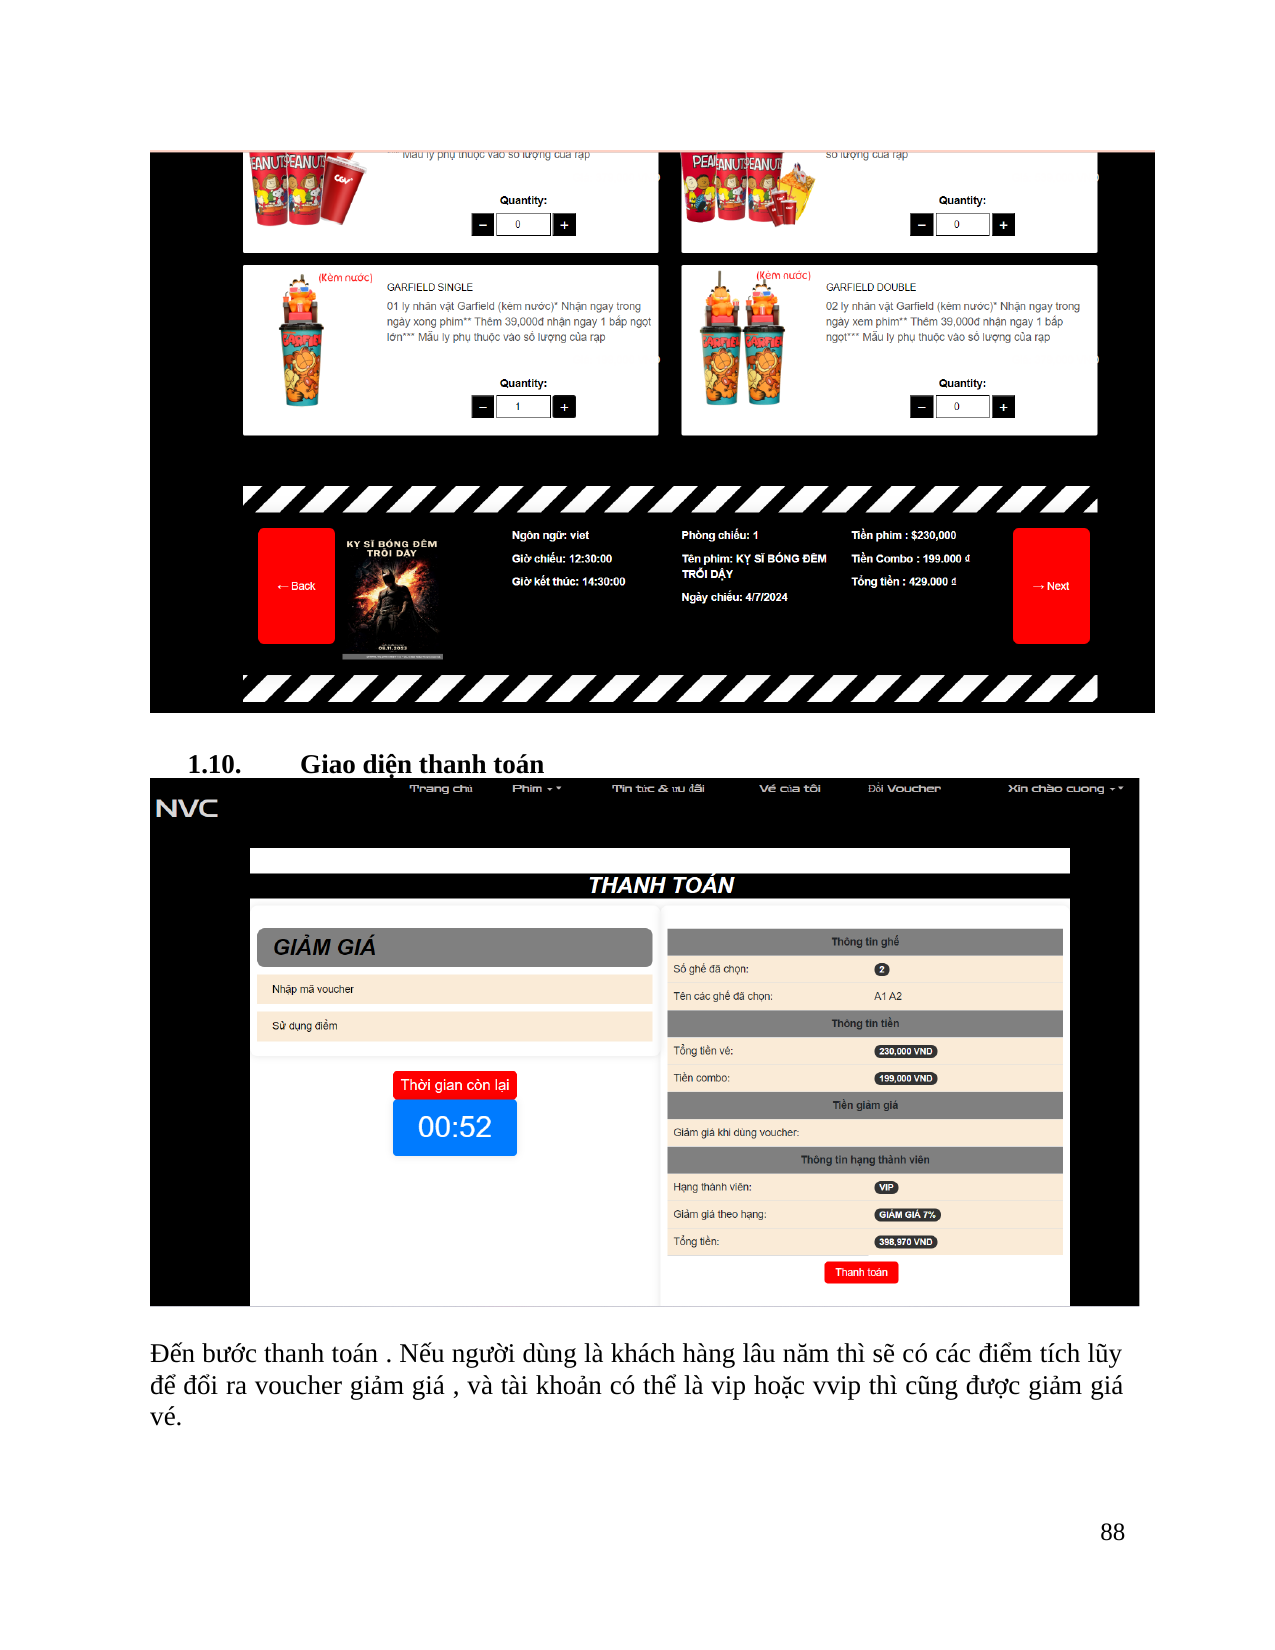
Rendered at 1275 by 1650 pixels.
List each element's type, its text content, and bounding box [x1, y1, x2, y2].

picture [150, 778, 1140, 1307]
subtitle Giao diện thanh toán [187, 748, 1125, 778]
text Đến bước thanh toán . Nếu người dùng là khách hàng lâu năm thì sẽ có các điểm tích lũy để đổi ra voucher giảm giá , và tài khoản có thể là vip hoặc vvip thì cũng được giảm giá vé. [150, 1338, 1125, 1431]
picture [150, 150, 1155, 713]
